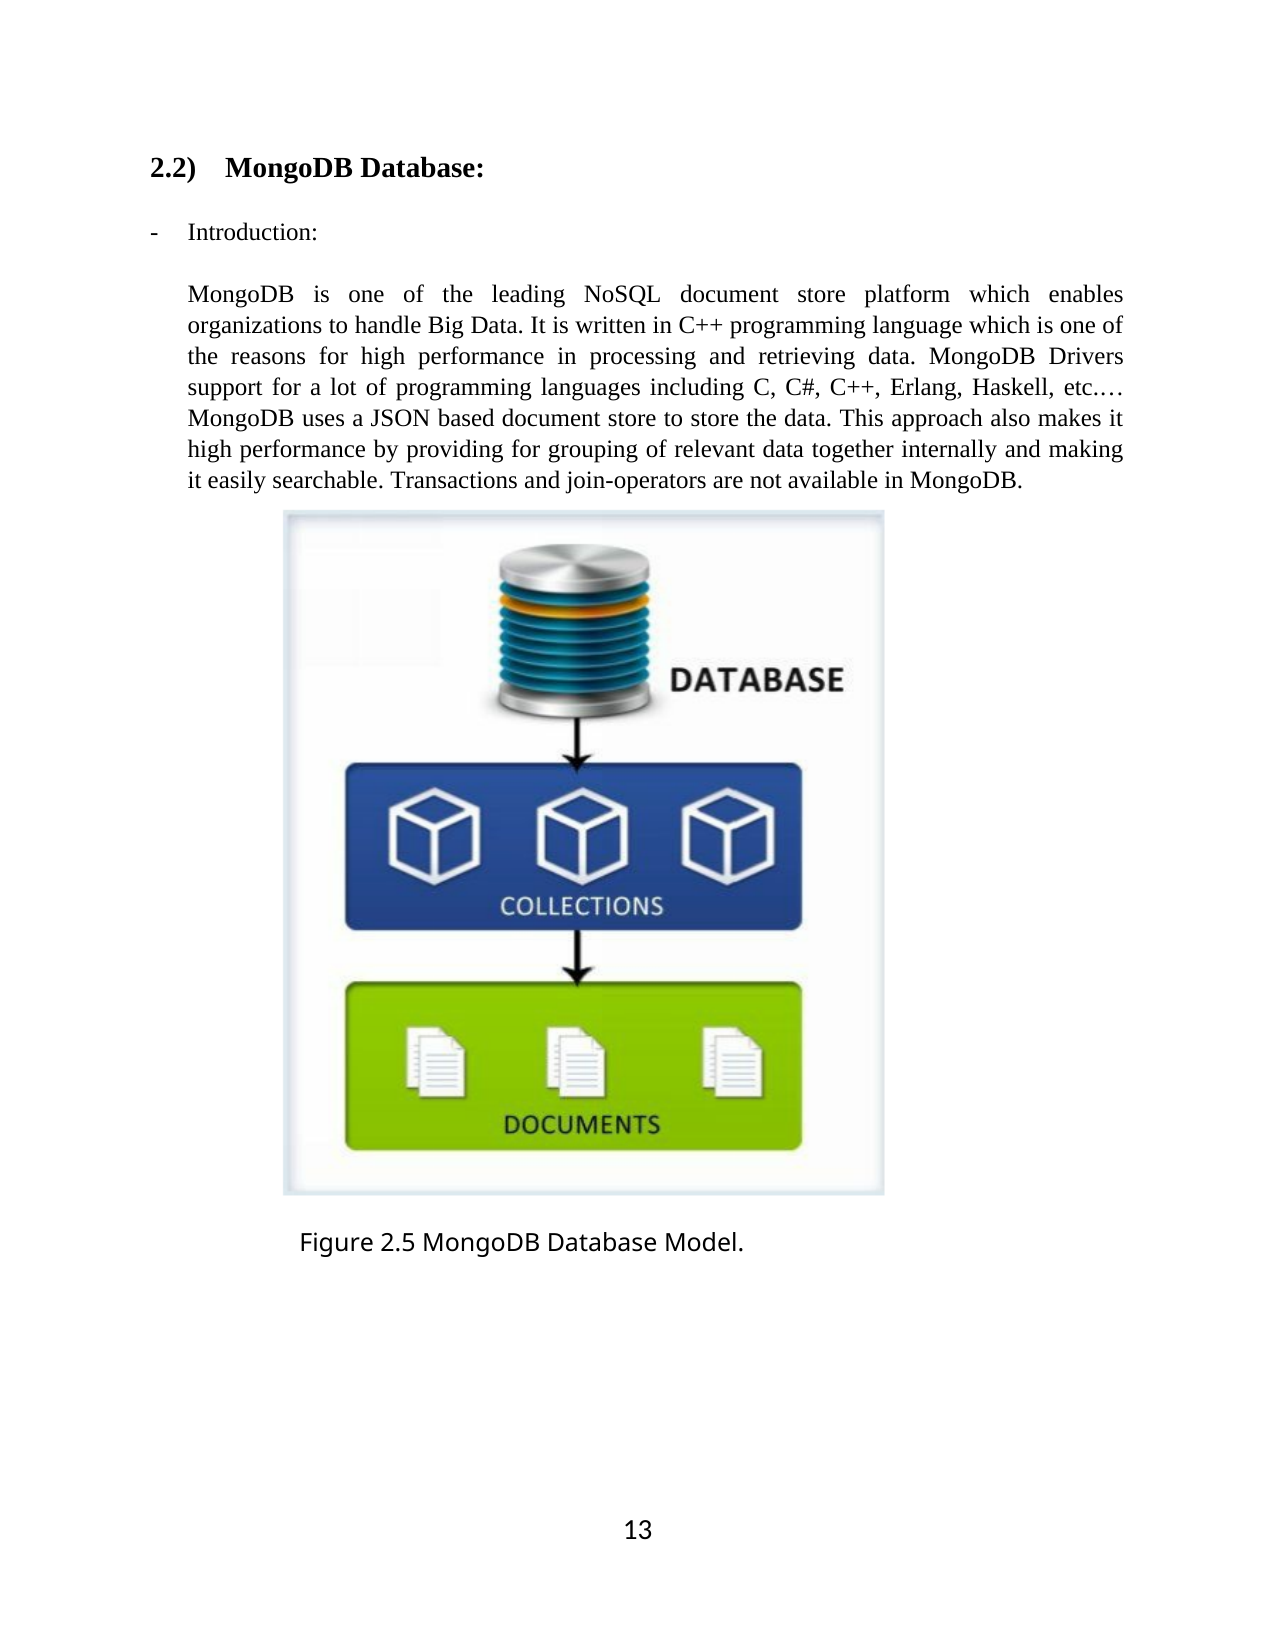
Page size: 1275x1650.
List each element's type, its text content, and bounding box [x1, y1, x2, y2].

list MongoDB Database: [150, 150, 1125, 183]
picture [262, 496, 906, 1207]
list Introduction: [150, 217, 1125, 246]
list MongoDB is one of the leading NoSQL document store platform which enables organizations to handle Big Data. It is written in C++ programming language which is one of the reasons for high performance in processing and retrieving data. MongoDB Drivers support for a lot of programming languages including C, C#, C++, Erlang, Haskell, etc.… MongoDB uses a JSON based document store to store the data. This approach also makes it high performance by providing for grouping of relevant data together internally and making it easily searchable. Transactions and join-operators are not available in MongoDB. [187, 279, 1125, 494]
text Figure 2.5 MongoDB Database Model. [150, 1225, 1125, 1259]
